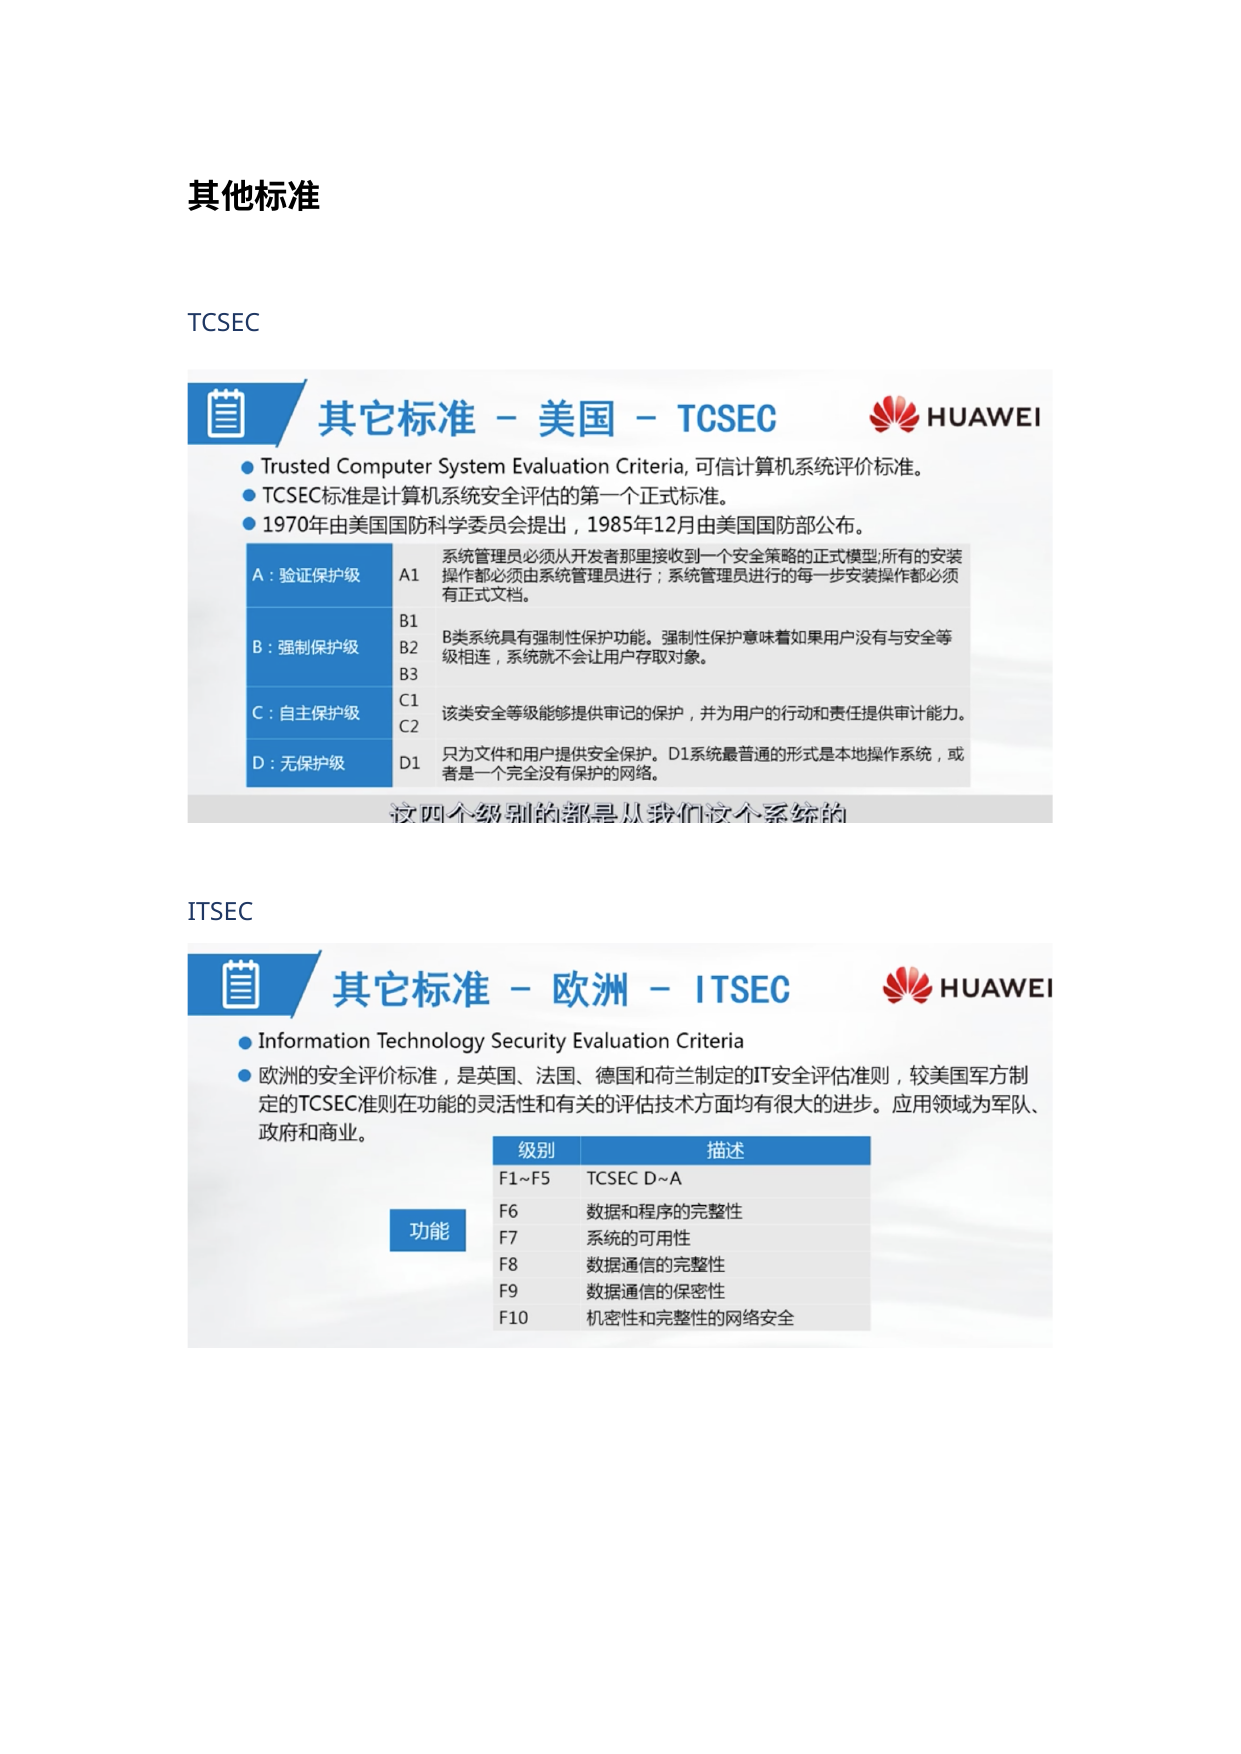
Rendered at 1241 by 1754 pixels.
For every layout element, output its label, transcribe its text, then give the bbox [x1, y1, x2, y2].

picture [187, 943, 1053, 1348]
subtitle 其他标准 [187, 162, 1053, 227]
picture [187, 354, 1053, 823]
subtitle ITSEC [187, 878, 1053, 943]
subtitle TCSEC [187, 289, 1053, 354]
